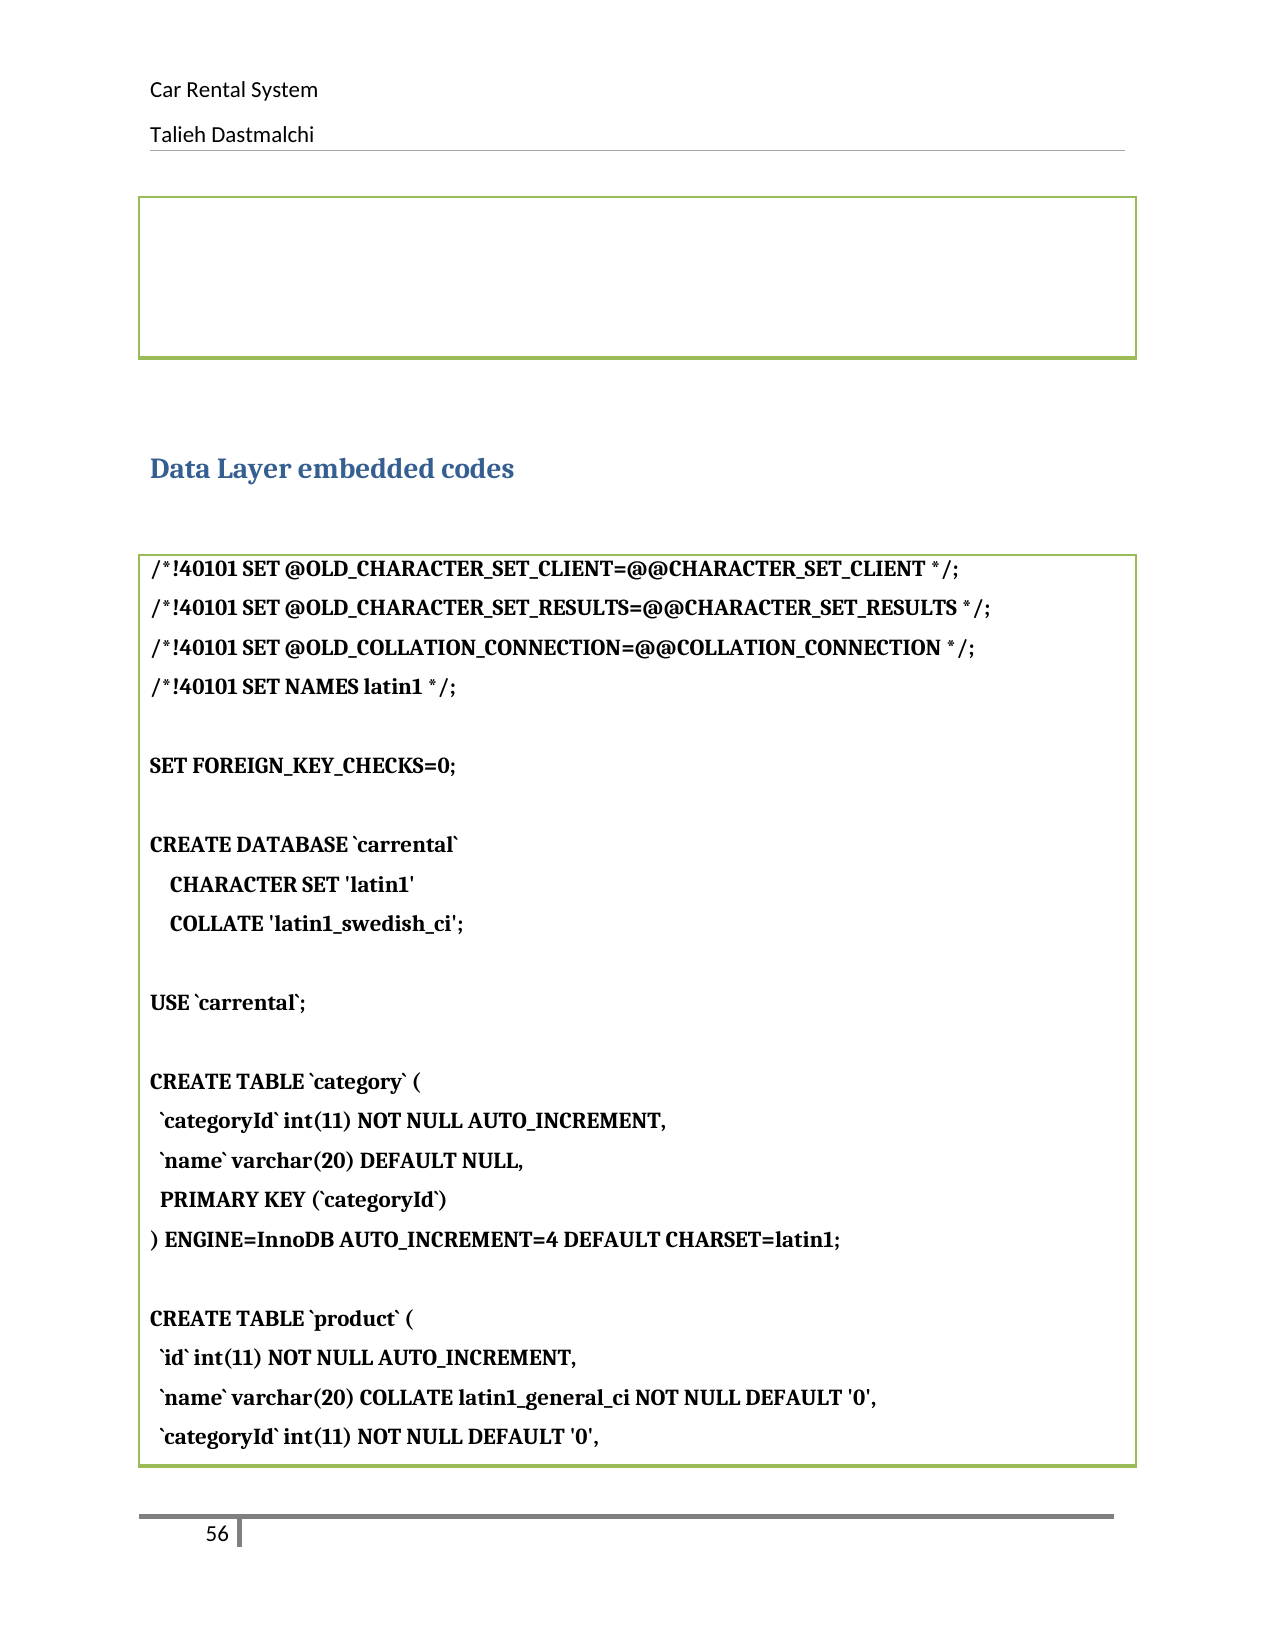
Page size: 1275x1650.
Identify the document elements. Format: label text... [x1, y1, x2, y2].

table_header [140, 556, 1135, 1464]
subtitle Data Layer embedded codes [150, 452, 1125, 486]
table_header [140, 198, 1135, 356]
